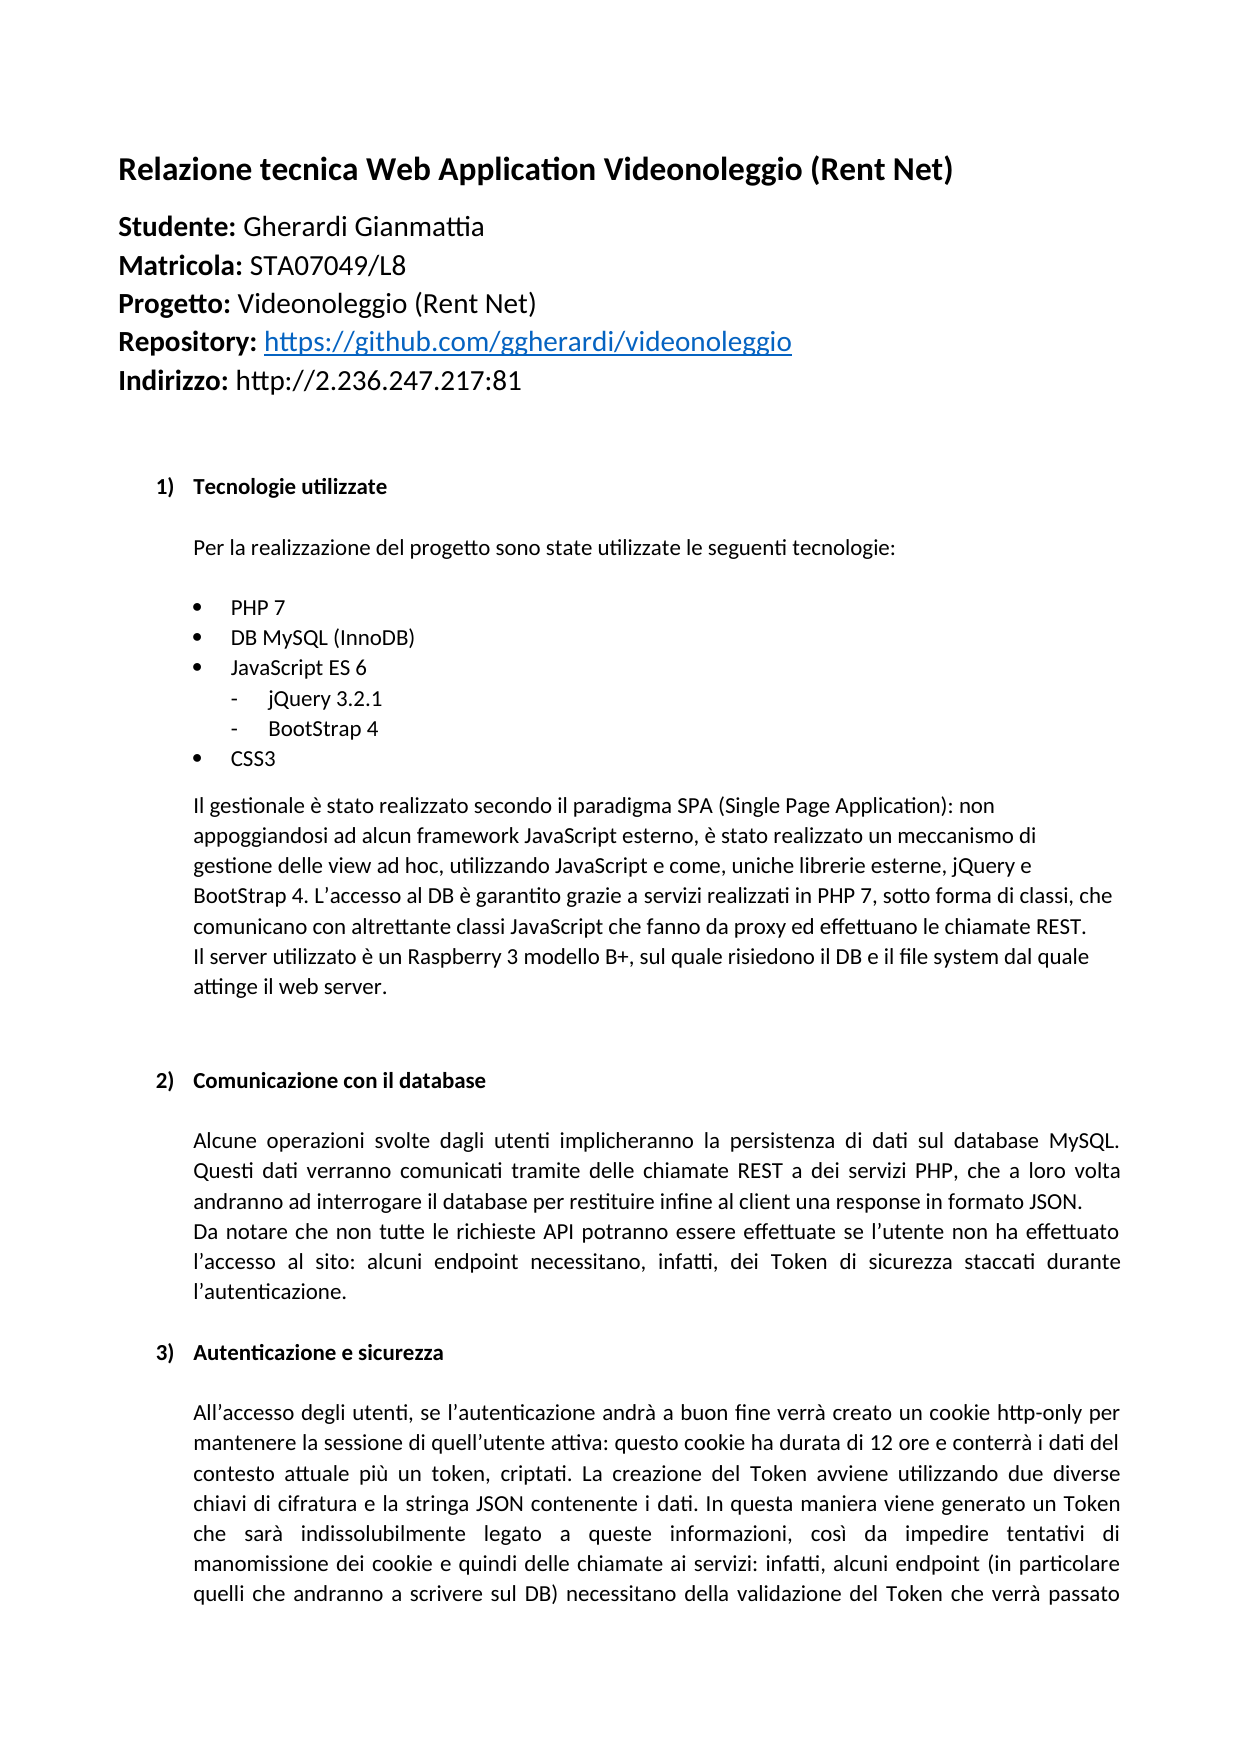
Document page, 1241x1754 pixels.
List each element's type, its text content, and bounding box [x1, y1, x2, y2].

list CSS3 [193, 744, 1122, 772]
list Alcune operazioni svolte dagli utenti implicheranno la persistenza di dati sul database MySQL. Questi dati verranno comunicati tramite delle chiamate REST a dei servizi PHP, che a loro volta andranno ad interrogare il database per restituire infine al client una response in formato JSON. [193, 1126, 1122, 1215]
text Relazione tecnica Web Application Videonoleggio (Rent Net) [118, 148, 1122, 188]
list Autenticazione e sicurezza [156, 1338, 1122, 1366]
list Tecnologie utilizzate [156, 472, 1122, 500]
list Per la realizzazione del progetto sono state utilizzate le seguenti tecnologie: [193, 533, 1122, 561]
list Da notare che non tutte le richieste API potranno essere effettuate se l’utente non ha effettuato l’accesso al sito: alcuni endpoint necessitano, infatti, dei Token di sicurezza staccati durante l’autenticazione. [193, 1217, 1122, 1305]
list jQuery 3.2.1 [231, 684, 1122, 712]
list BootStrap 4 [231, 714, 1122, 742]
text Il gestionale è stato realizzato secondo il paradigma SPA (Single Page Application): non appoggiandosi ad alcun framework JavaScript esterno, è stato realizzato un meccanismo di gestione delle view ad hoc, utilizzando JavaScript e come, uniche librerie esterne, jQuery e BootStrap 4. L’accesso al DB è garantito grazie a servizi realizzati in PHP 7, sotto forma di classi, che comunicano con altrettante classi JavaScript che fanno da proxy ed effettuano le chiamate REST. Il server utilizzato è un Raspberry 3 modello B+, sul quale risiedono il DB e il file system dal quale attinge il web server. [193, 791, 1122, 1000]
text Studente: Gherardi Gianmattia Matricola: STA07049/L8 Progetto: Videonoleggio (Rent Net) Repository: https://github.com/ggherardi/videonoleggio Indirizzo: http://2.236.247.217:81 [118, 208, 1122, 398]
list DB MySQL (InnoDB) [193, 623, 1122, 651]
list JavaScript ES 6 [193, 653, 1122, 681]
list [193, 1368, 1122, 1607]
list Comunicazione con il database [156, 1066, 1122, 1094]
list PHP 7 [193, 593, 1122, 621]
